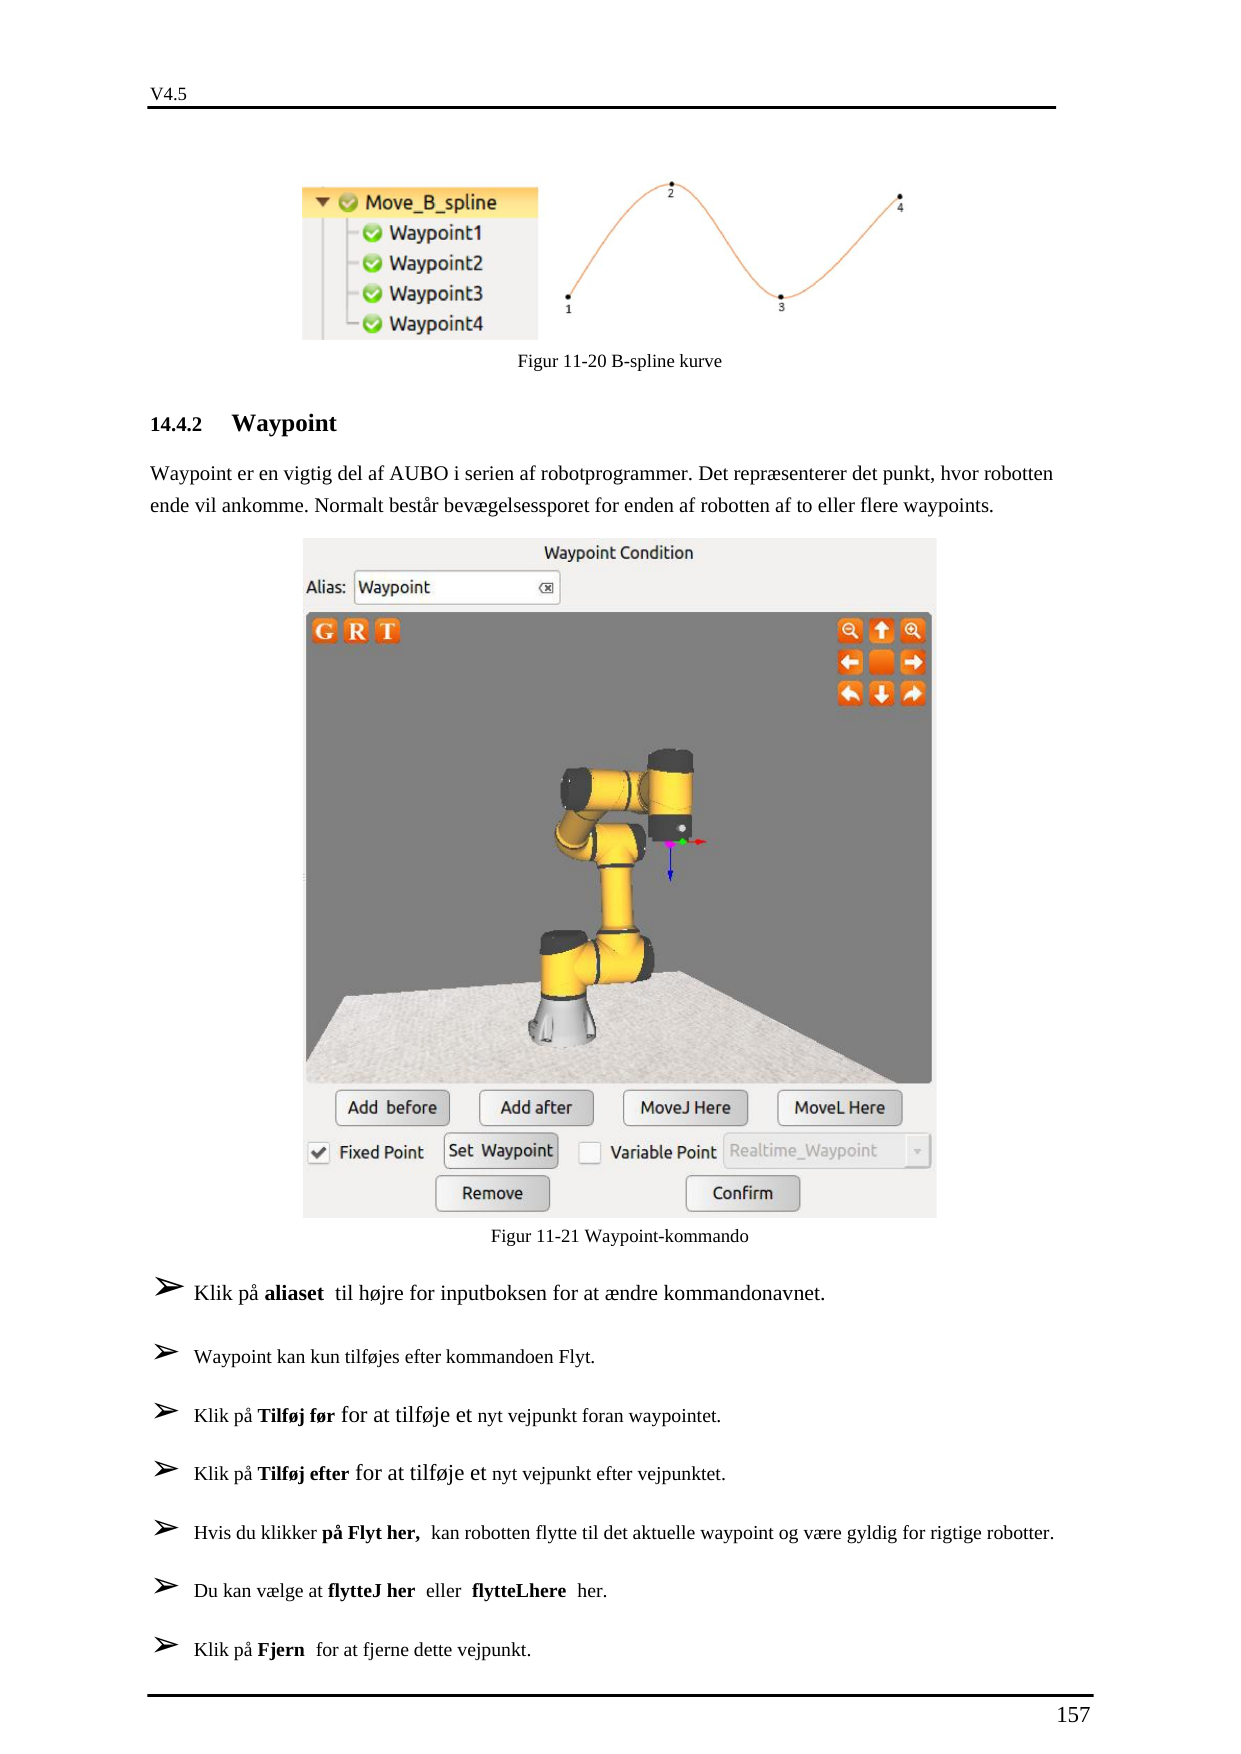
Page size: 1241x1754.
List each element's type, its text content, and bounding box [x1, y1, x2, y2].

text Figur 11-21 Waypoint-kommando [150, 1225, 1089, 1247]
list Hvis du klikker på Flyt her, kan robotten flytte til det aktuelle waypoint og være gyldig for rigtige robotter. [150, 1509, 1090, 1547]
picture [302, 538, 937, 1218]
list Du kan vælge at flytteJ her eller flytteLhere her. [150, 1567, 1090, 1605]
picture [302, 155, 938, 340]
text Figur 11-20 B-spline kurve [150, 350, 1089, 372]
list Klik på Tilføj efter for at tilføje et nyt vejpunkt efter vejpunktet. [150, 1451, 1090, 1488]
text V4.5 [150, 83, 1090, 104]
text Waypoint er en vigtig del af AUBO i serien af robotprogrammer. Det repræsenterer det punkt, hvor robotten ende vil ankomme. Normalt består bevægelsessporet for enden af robotten af to eller flere waypoints. [150, 461, 1077, 517]
list Klik på aliaset til højre for inputboksen for at ændre kommandonavnet. [150, 1253, 1090, 1313]
subtitle Waypoint [150, 408, 1090, 437]
list Waypoint kan kun tilføjes efter kommandoen Flyt. [150, 1334, 1090, 1371]
list Klik på Fjern for at fjerne dette vejpunkt. [150, 1626, 1090, 1663]
list Klik på Tilføj før for at tilføje et nyt vejpunkt foran waypointet. [150, 1392, 1090, 1430]
